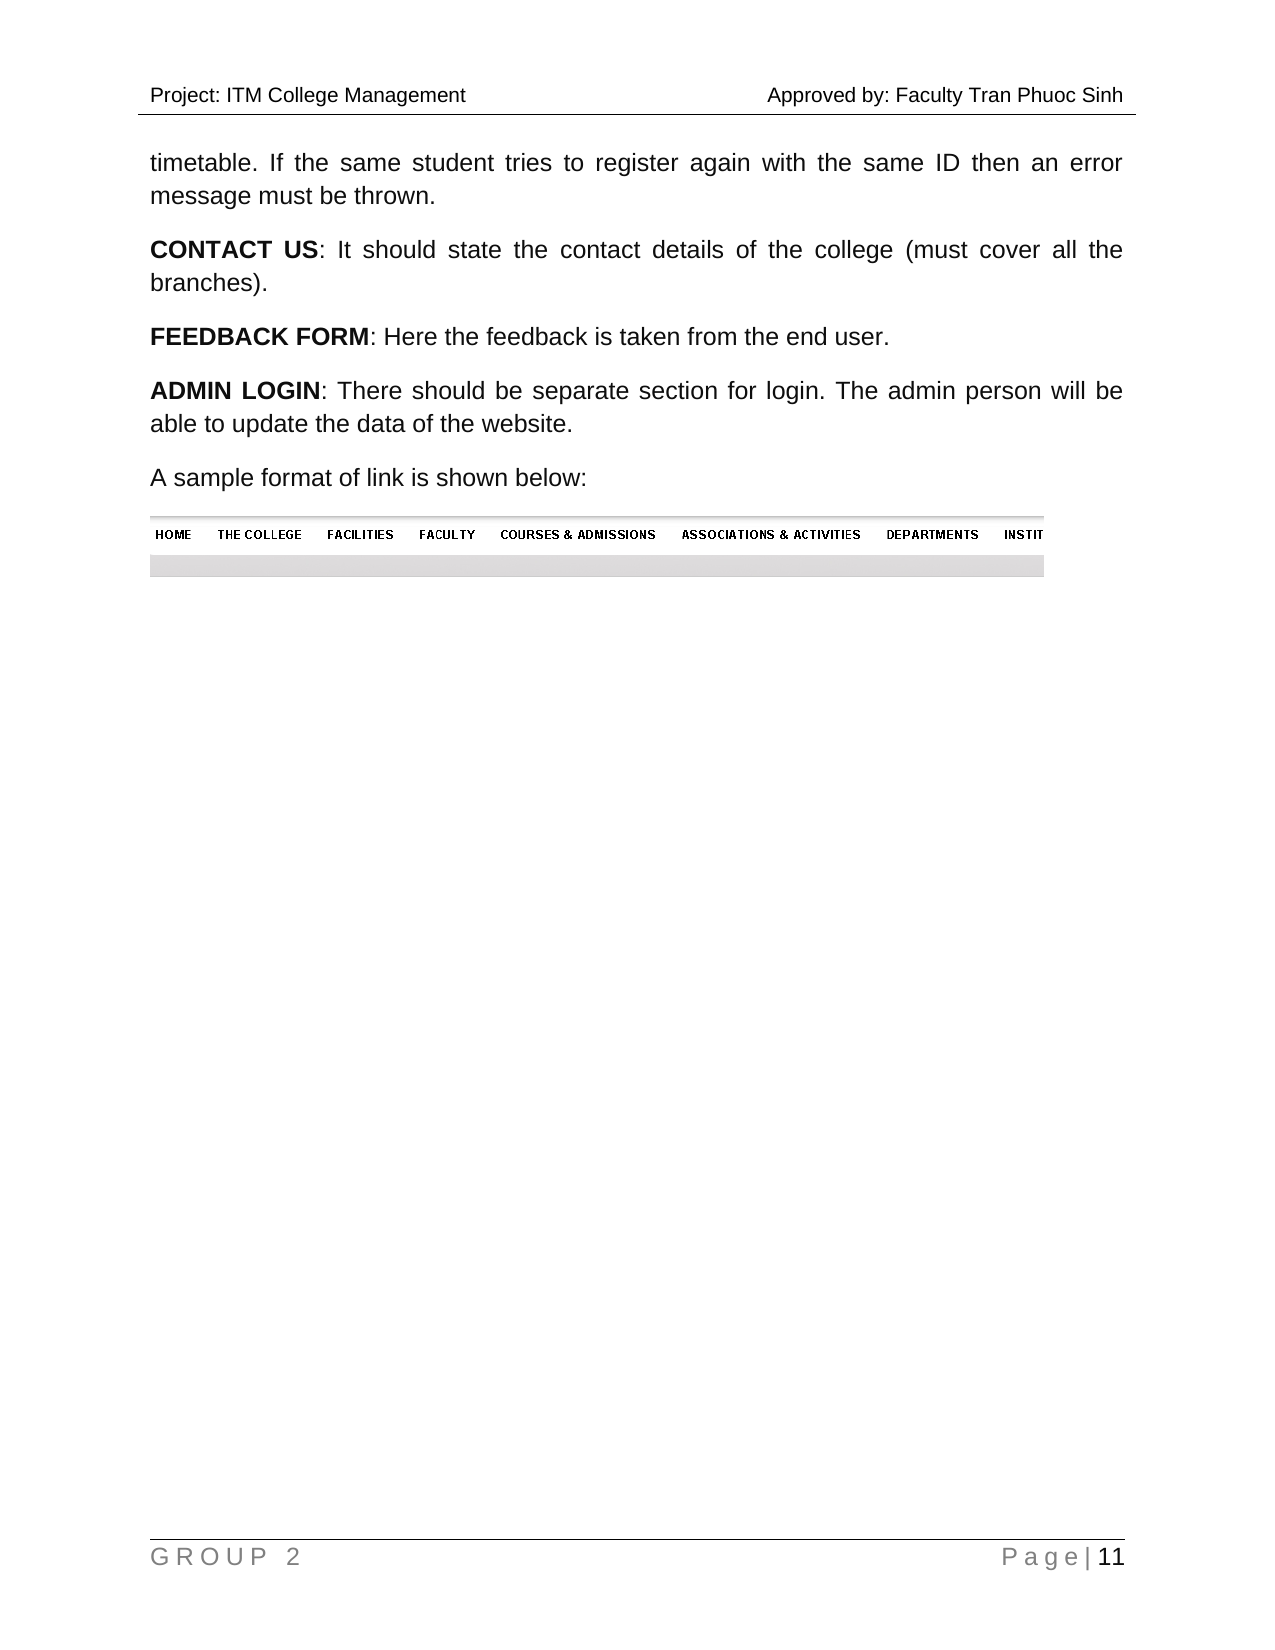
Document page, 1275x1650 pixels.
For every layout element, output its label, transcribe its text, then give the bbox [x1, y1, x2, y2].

picture [150, 516, 1050, 595]
text FEEDBACK FORM: Here the feedback is taken from the end user. [150, 322, 1125, 351]
text ADMIN LOGIN: There should be separate section for login. The admin person will be able to update the data of the website. [150, 376, 1125, 437]
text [150, 148, 1125, 210]
text CONTACT US: It should state the contact details of the college (must cover all the branches). [150, 235, 1125, 297]
text A sample format of link is shown below: [150, 462, 1125, 491]
